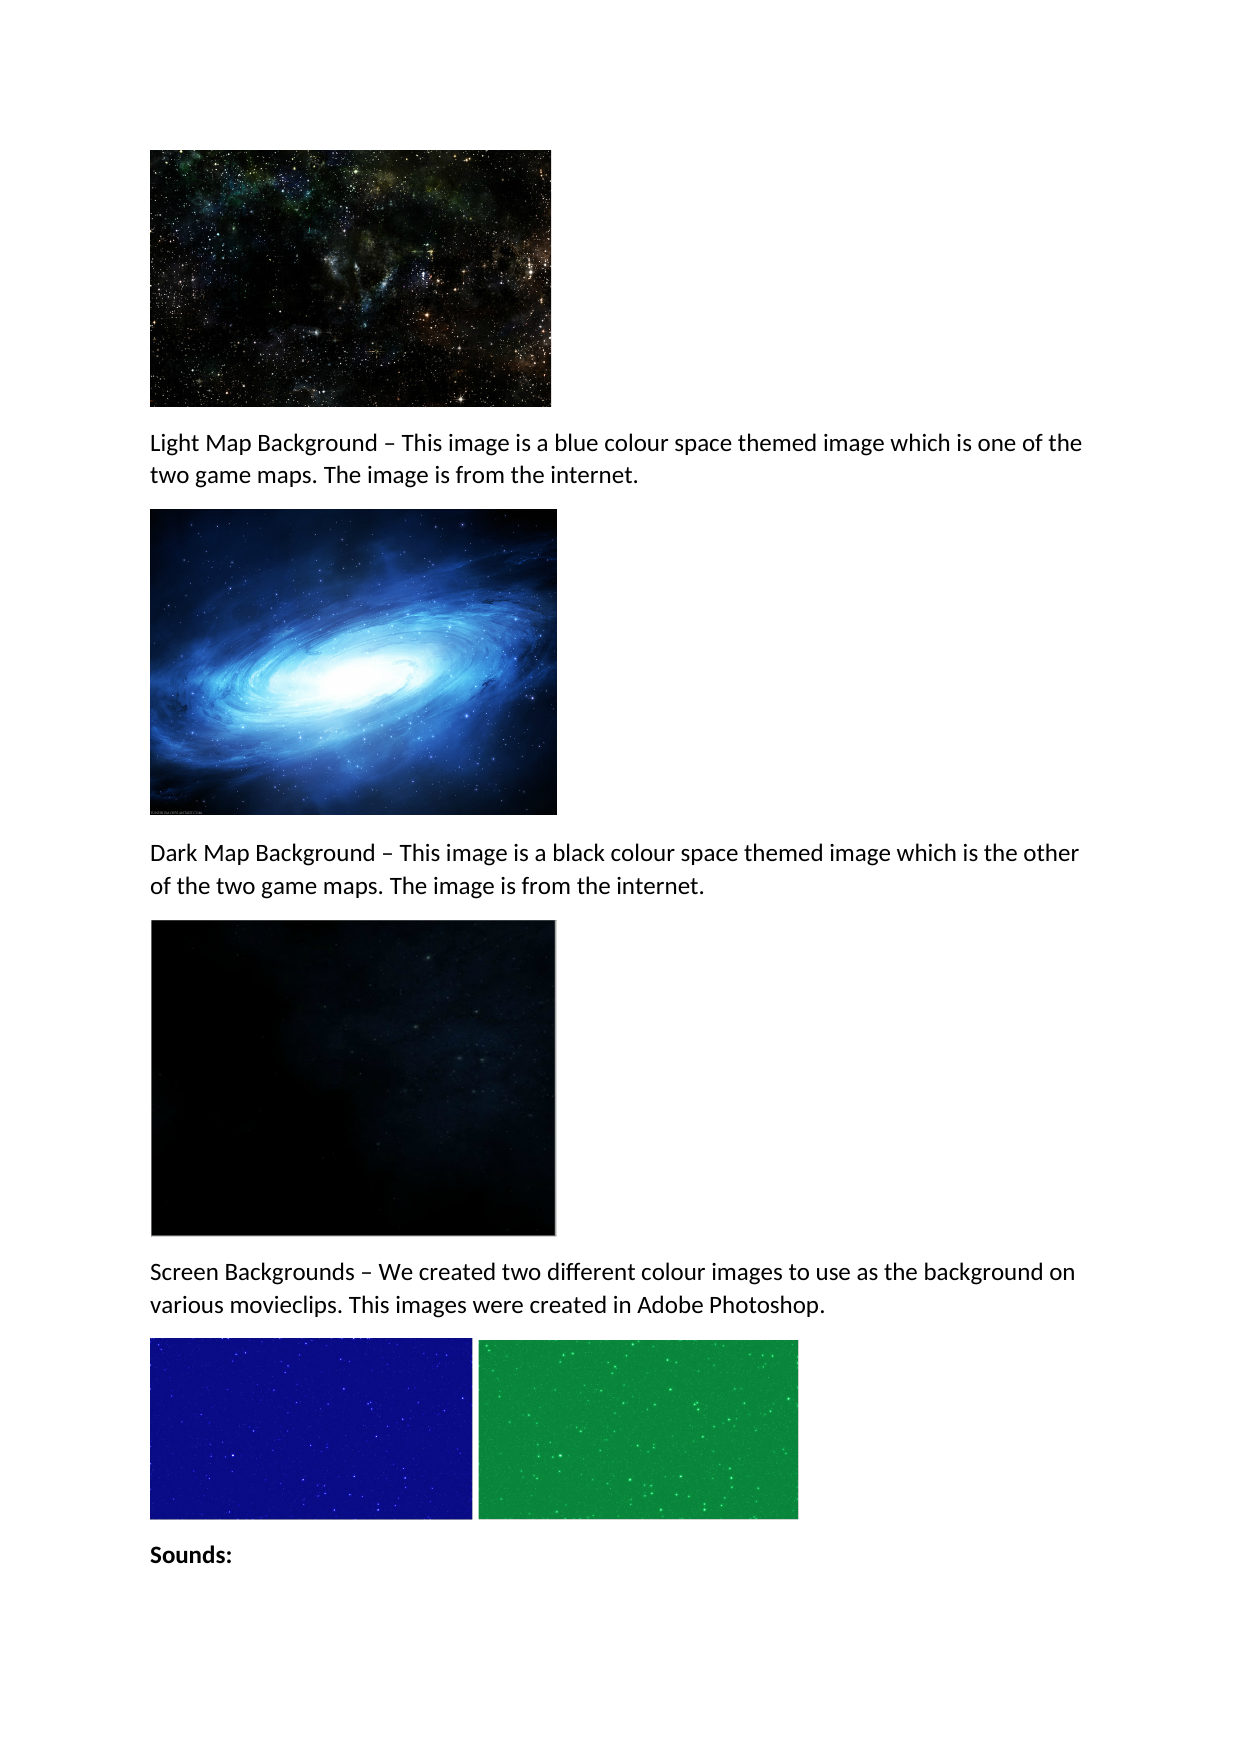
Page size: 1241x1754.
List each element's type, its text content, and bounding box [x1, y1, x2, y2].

text Sounds: [150, 1539, 1090, 1569]
picture [150, 1338, 473, 1520]
picture [478, 1340, 800, 1520]
text Screen Backgrounds – We created two different colour images to use as the background on various movieclips. This images were created in Adobe Photoshop. [150, 1256, 1090, 1319]
picture [150, 150, 552, 408]
text Dark Map Background – This image is a black colour space themed image which is the other of the two game maps. The image is from the internet. [150, 837, 1090, 901]
text Light Map Background – This image is a blue colour space themed image which is one of the two game maps. The image is from the internet. [150, 427, 1090, 490]
picture [150, 920, 557, 1237]
picture [150, 509, 557, 819]
